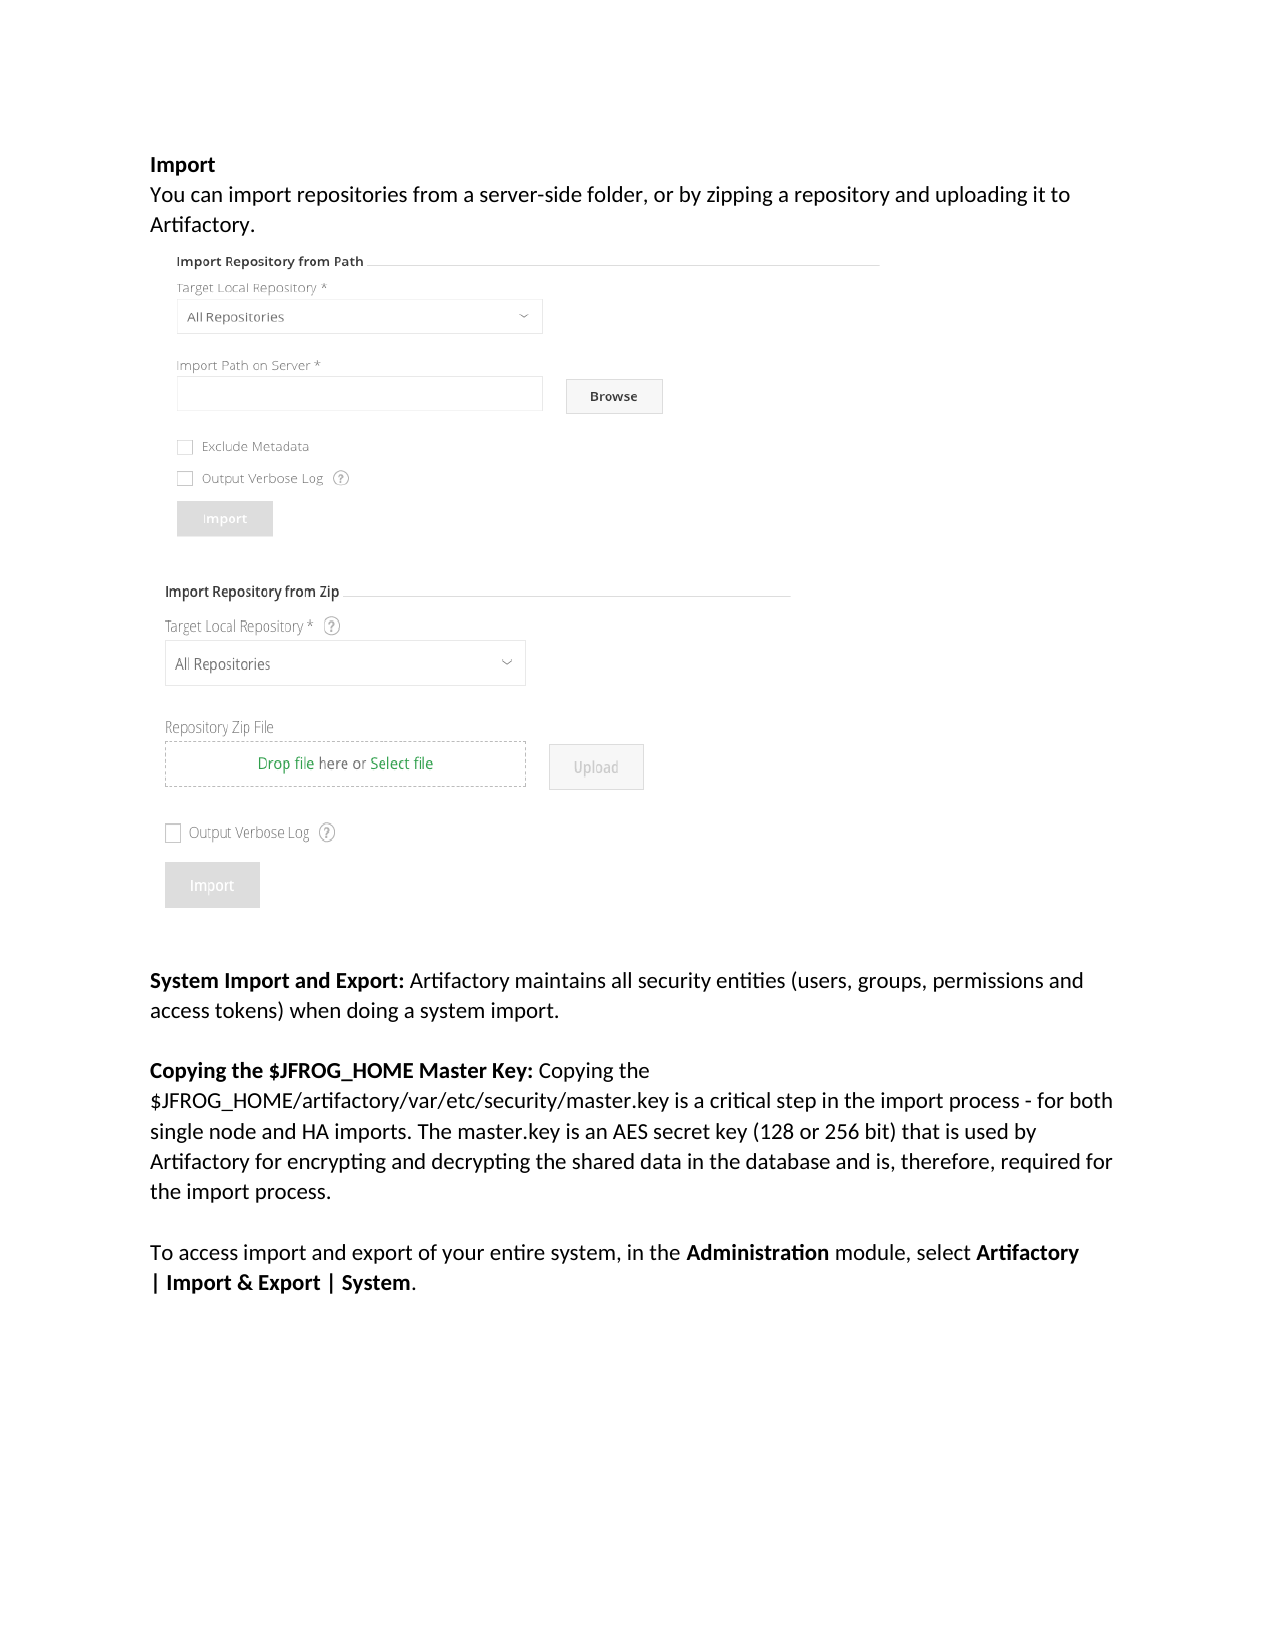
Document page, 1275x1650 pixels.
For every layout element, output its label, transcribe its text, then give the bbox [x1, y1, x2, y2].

picture [150, 240, 880, 566]
text You can import repositories from a server-side folder, or by zipping a repository and uploading it to Artifactory. [150, 180, 1125, 238]
text System Import and Export: Artifactory maintains all security entities (users, groups, permissions and access tokens) when doing a system import. [150, 966, 1125, 1024]
picture [150, 567, 791, 934]
text To access import and export of your entire system, in the Administration module, select Artifactory | Import & Export | System. [150, 1238, 1125, 1296]
text Import [150, 150, 1125, 178]
text Copying the $JFROG_HOME Master Key: Copying the $JFROG_HOME/artifactory/var/etc/security/master.key is a critical step in the import process - for both single node and HA imports. The master.key is an AES secret key (128 or 256 bit) that is used by Artifactory for encrypting and decrypting the shared data in the database and is, therefore, required for the import process. [150, 1056, 1125, 1205]
